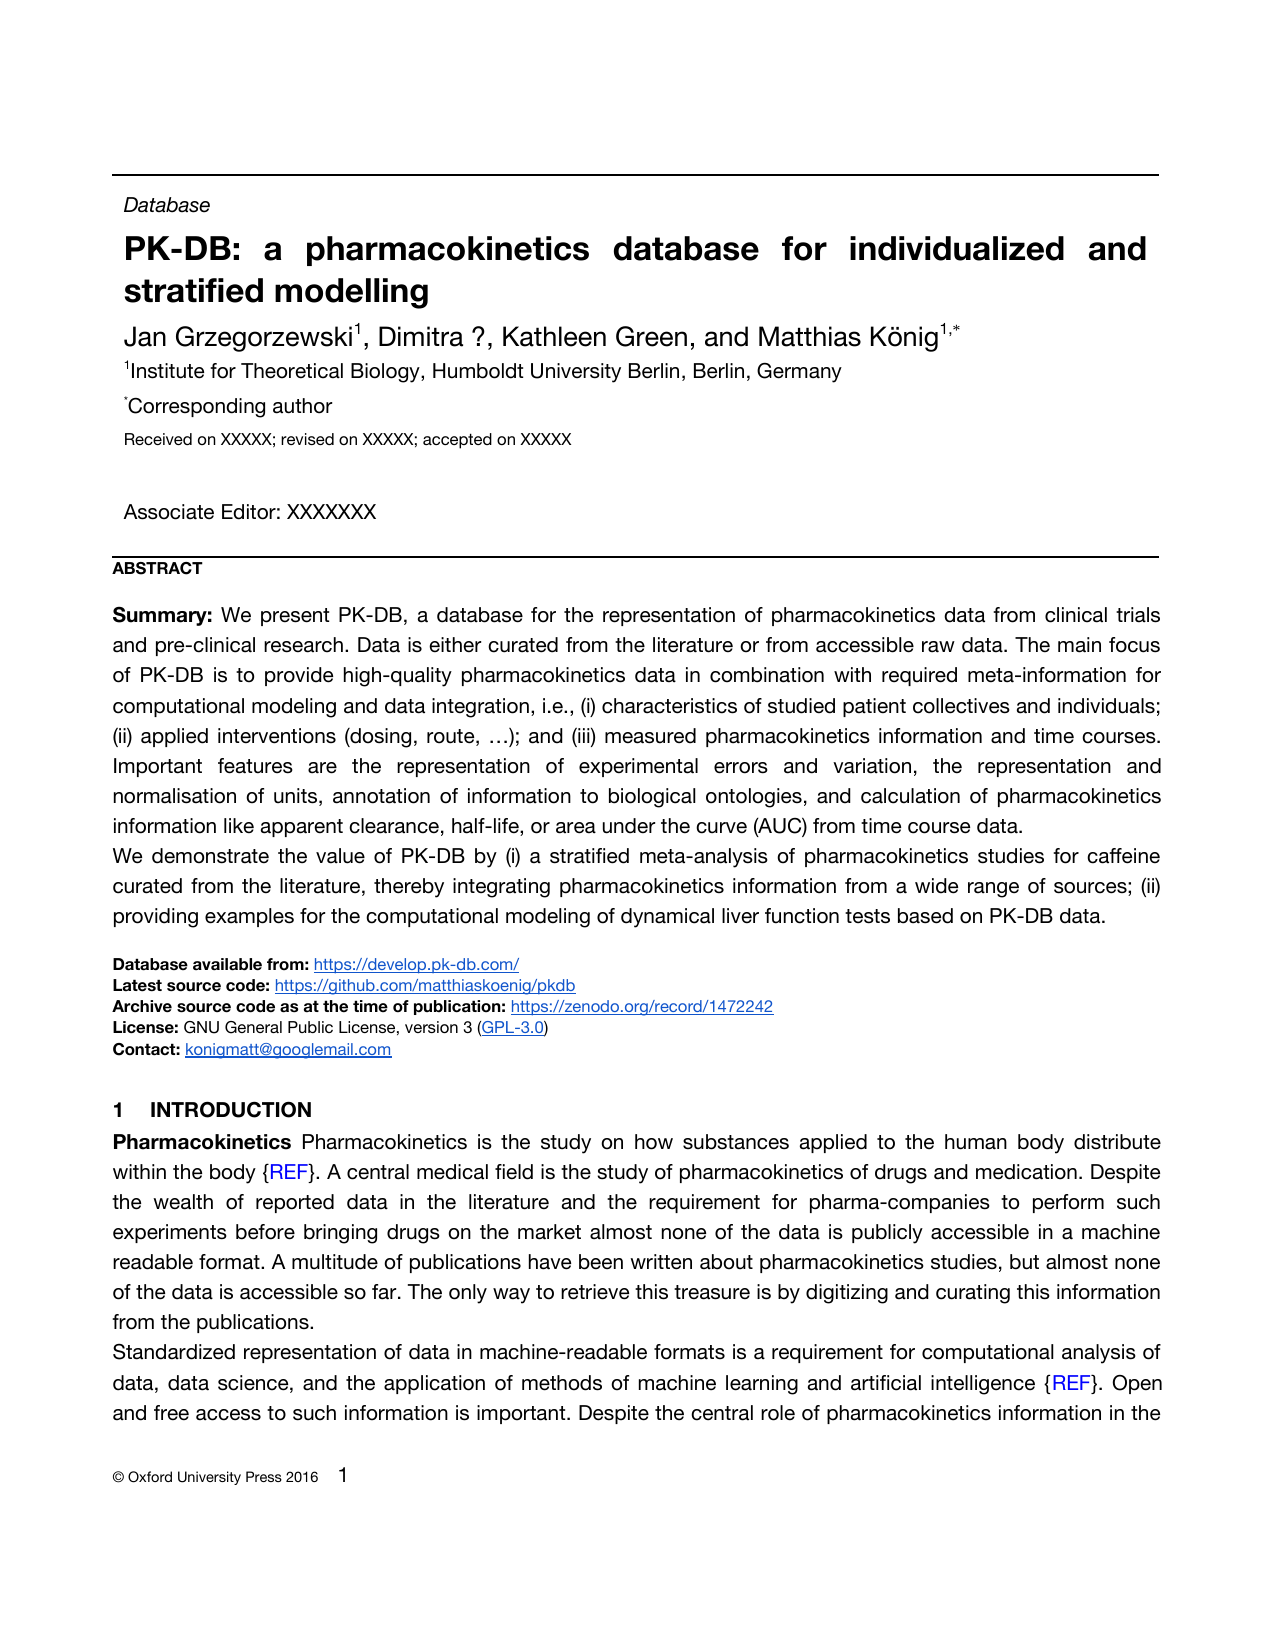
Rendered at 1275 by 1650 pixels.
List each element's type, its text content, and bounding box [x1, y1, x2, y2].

text Summary: We present PK-DB, a database for the representation of pharmacokinetics data from clinical trials and pre-clinical research. Data is either curated from the literature or from accessible raw data. The main focus of PK-DB is to provide high-quality pharmacokinetics data in combination with required meta-information for computational modeling and data integration, i.e., (i) characteristics of studied patient collectives and individuals; (ii) applied interventions (dosing, route, …); and (iii) measured pharmacokinetics information and time courses. Important features are the representation of experimental errors and variation, the representation and normalisation of units, annotation of information to biological ontologies, and calculation of pharmacokinetics information like apparent clearance, half-life, or area under the curve (AUC) from time course data. [112, 602, 1163, 839]
text License: GNU General Public License, version 3 (GPL-3.0) [112, 1018, 1163, 1039]
text We demonstrate the value of PK-DB by (i) a stratified meta-analysis of pharmacokinetics studies for caffeine curated from the literature, thereby integrating pharmacokinetics information from a wide range of sources; (ii) providing examples for the computational modeling of dynamical liver function tests based on PK-DB data. [112, 843, 1163, 930]
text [112, 1339, 1163, 1426]
text Database available from: https://develop.pk-db.com/ [112, 954, 1163, 976]
text Latest source code: https://github.com/matthiaskoenig/pkdb [112, 976, 1163, 997]
text Pharmacokinetics Pharmacokinetics is the study on how substances applied to the human body distribute within the body {REF}. A central medical field is the study of pharmacokinetics of drugs and medication. Despite the wealth of reported data in the literature and the requirement for pharma-companies to perform such experiments before bringing drugs on the market almost none of the data is publicly accessible in a machine readable format. A multitude of publications have been written about pharmacokinetics studies, but almost none of the data is accessible so far. The only way to retrieve this treasure is by digitizing and curating this information from the publications. [112, 1129, 1163, 1336]
subtitle INTRODUCTION [112, 1097, 1163, 1123]
text ABSTRACT [112, 558, 1163, 579]
text Archive source code as at the time of publication: https://zenodo.org/record/1472242 [112, 997, 1163, 1018]
text Contact: konigmatt@googlemail.com [112, 1039, 1163, 1060]
table_header Database PK-DB: a pharmacokinetics database for individualized and stratified modelling Jan Grzegorzewski1, Dimitra ?, Kathleen Green, and Matthias König1,* 1Institute for Theoretical Biology, Humboldt University Berlin, Berlin, Germany *Corresponding author Received on XXXXX; revised on XXXXX; accepted on XXXXX Associate Editor: XXXXXXX [112, 176, 1159, 556]
